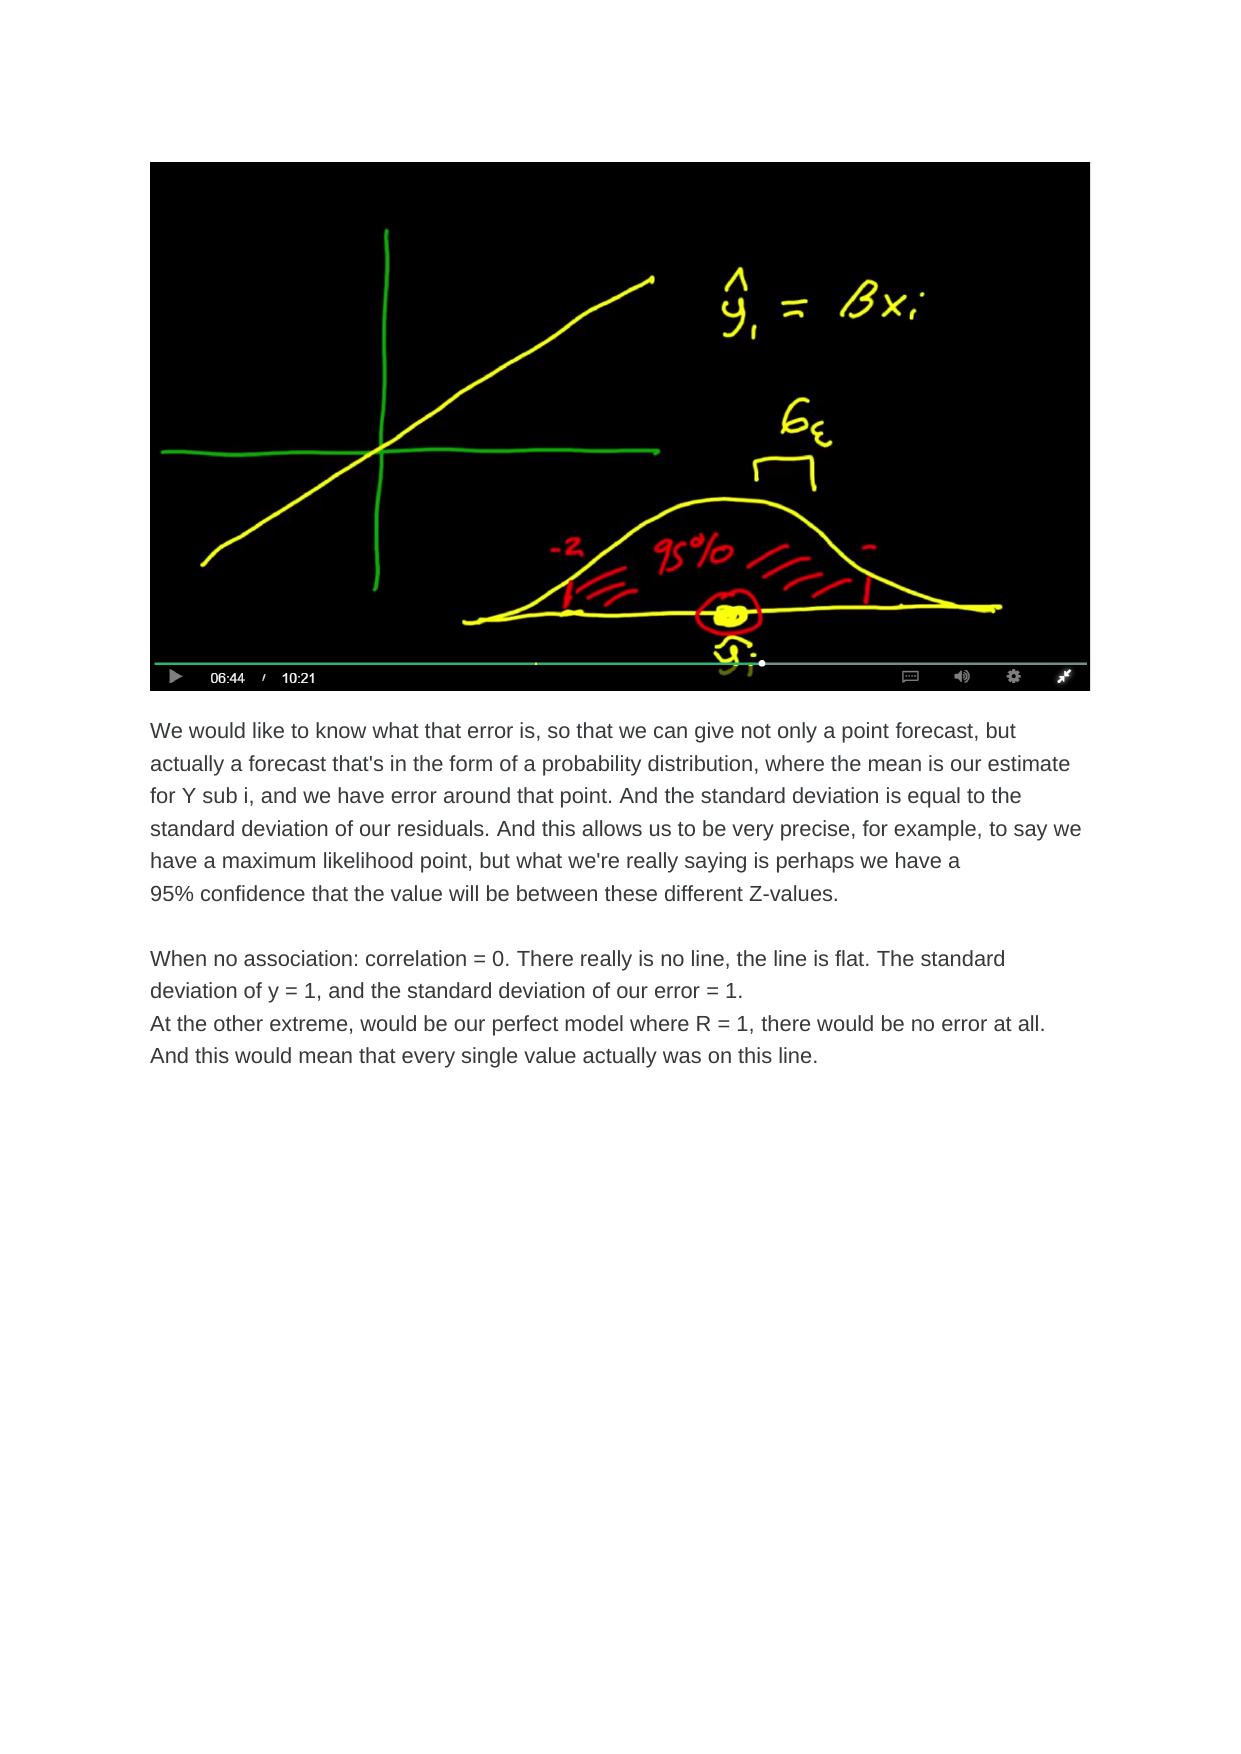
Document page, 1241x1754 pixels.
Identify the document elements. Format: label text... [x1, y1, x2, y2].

text We would like to know what that error is, so that we can give not only a point forecast, but actually a forecast that's in the form of a probability distribution, where the mean is our estimate for Y sub i, and we have error around that point. And the standard deviation is equal to the standard deviation of our residuals. And this allows us to be very precise, for example, to say we have a maximum likelihood point, but what we're really saying is perhaps we have a 95% confidence that the value will be between these different Z-values. [150, 714, 1090, 909]
text When no association: correlation = 0. There really is no line, the line is flat. The standard deviation of y = 1, and the standard deviation of our error = 1. [150, 942, 1090, 1007]
text And this would mean that every single value actually was on this line. [150, 1039, 1090, 1072]
text At the other extreme, would be our perfect model where R = 1, there would be no error at all. [150, 1007, 1090, 1039]
picture [150, 162, 1091, 691]
